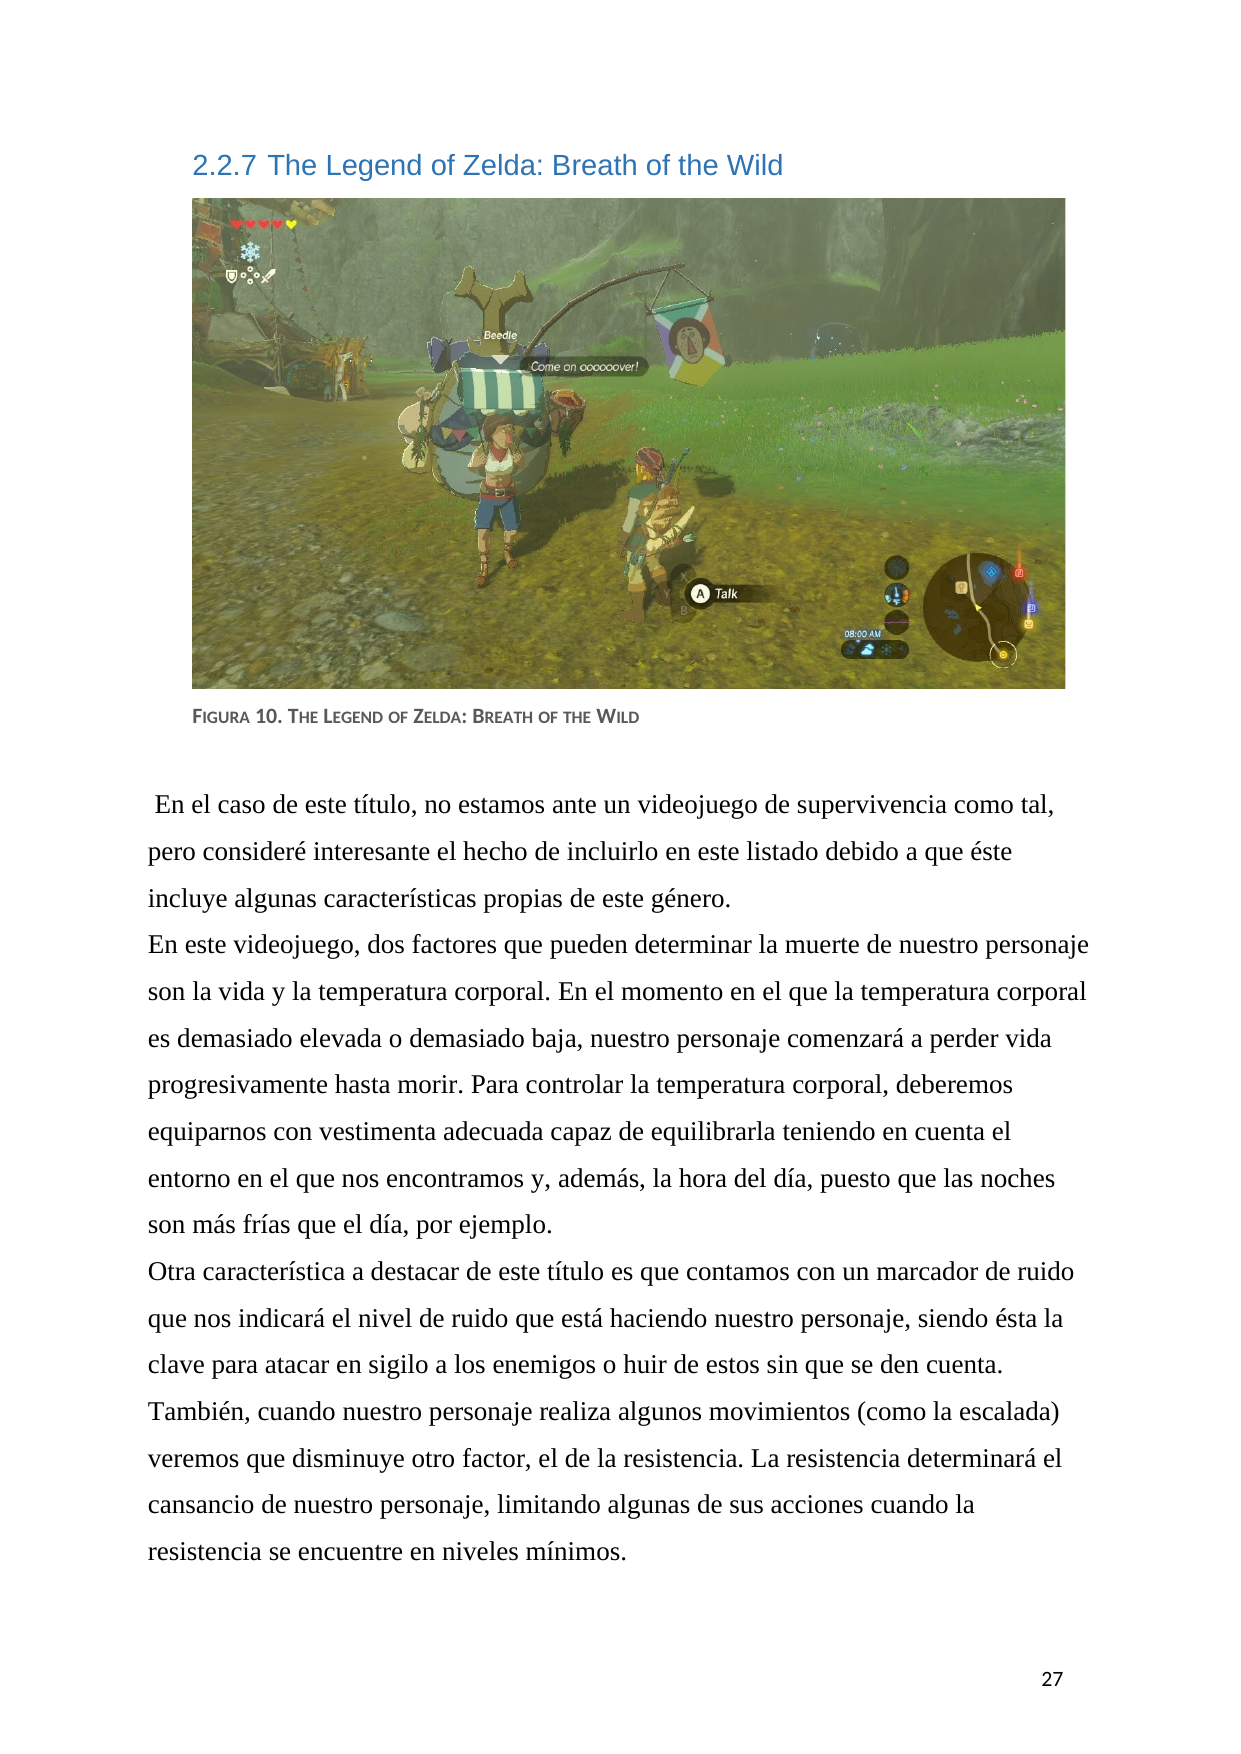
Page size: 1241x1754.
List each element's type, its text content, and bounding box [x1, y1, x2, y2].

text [148, 742, 1092, 1566]
picture [192, 198, 1066, 689]
subtitle The Legend of Zelda: Breath of the Wild [177, 148, 1092, 181]
text Figura 10. The Legend of Zelda: Breath of the Wild [177, 702, 1092, 729]
